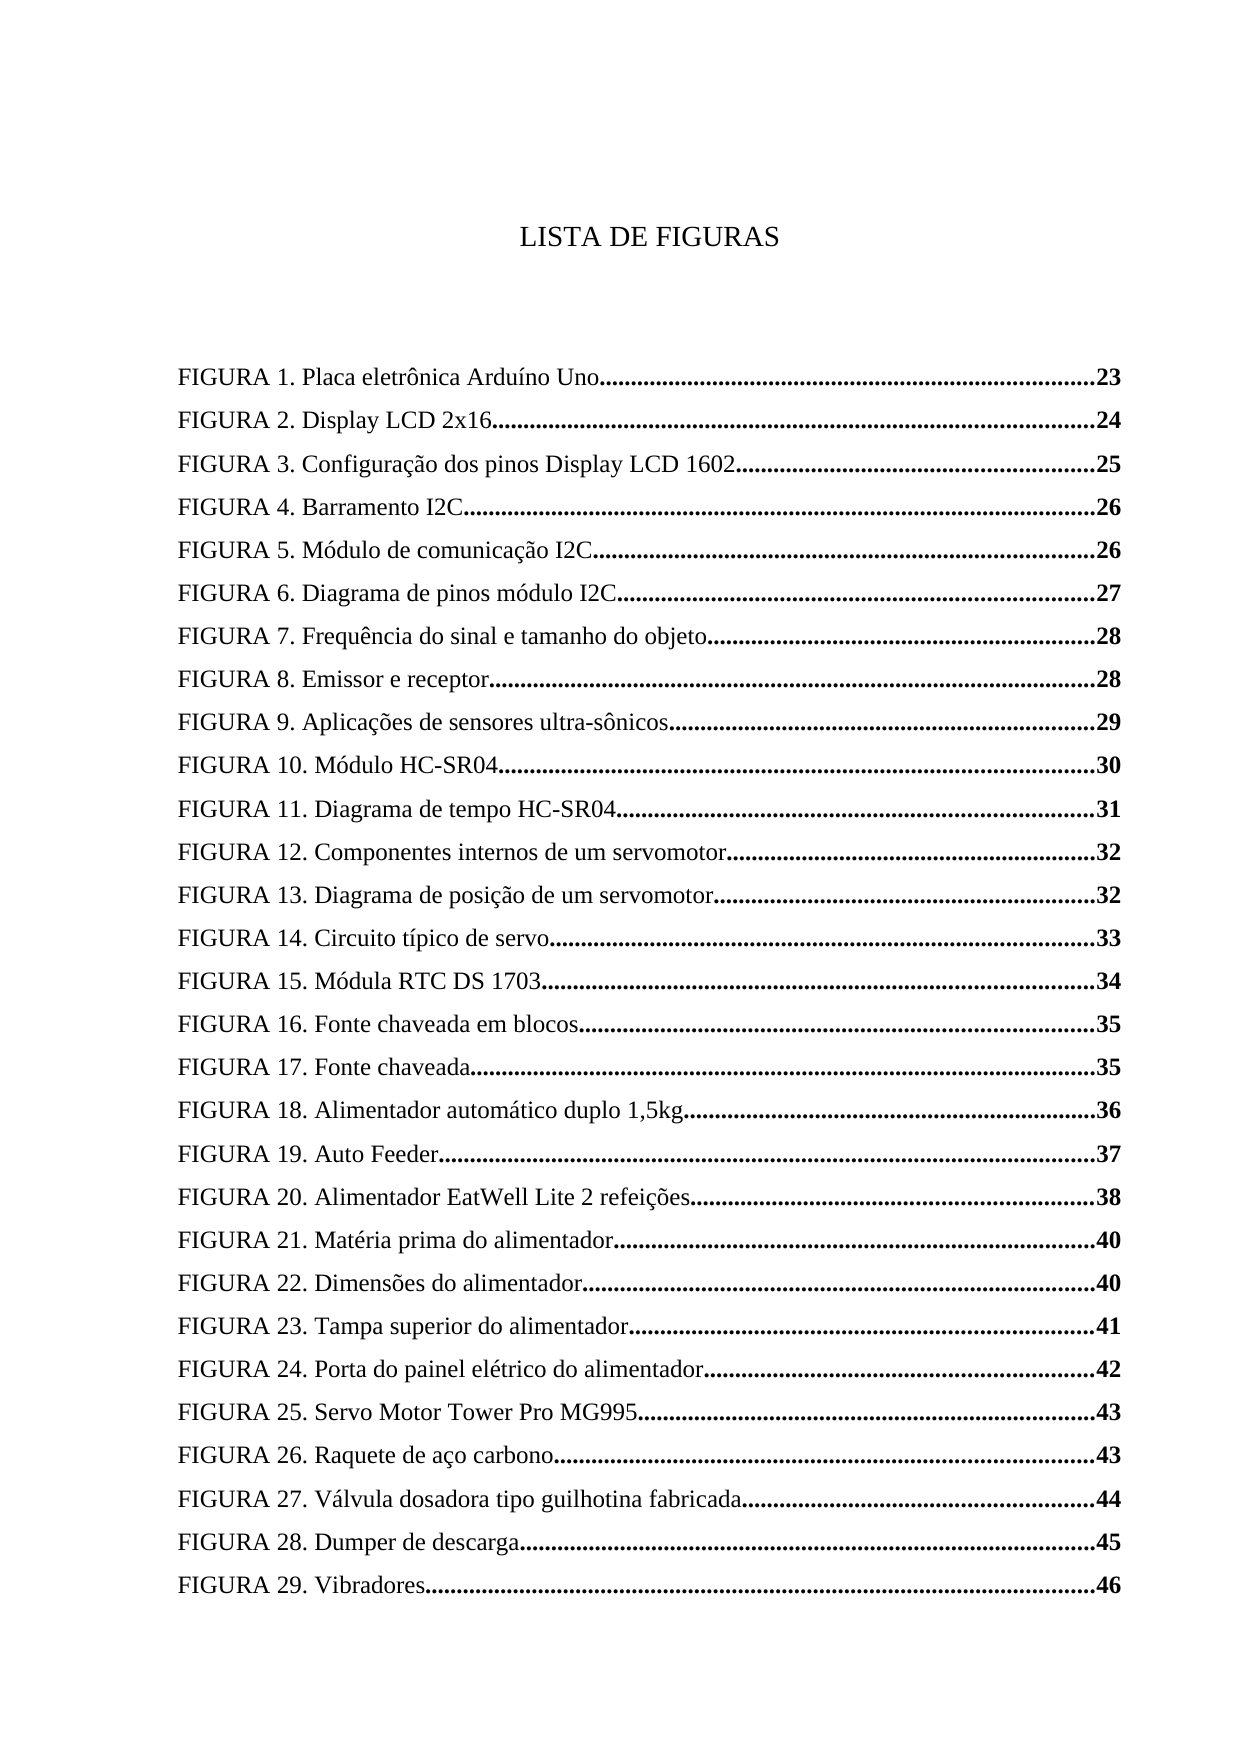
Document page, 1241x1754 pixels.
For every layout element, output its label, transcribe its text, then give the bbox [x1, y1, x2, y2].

text FIGURA 8. Emissor e receptor 28 [177, 664, 1122, 693]
text FIGURA 5. Módulo de comunicação I2C 26 [177, 535, 1122, 564]
text FIGURA 9. Aplicações de sensores ultra-sônicos 29 [177, 707, 1122, 736]
text FIGURA 19. Auto Feeder 37 [177, 1139, 1122, 1167]
text FIGURA 18. Alimentador automático duplo 1,5kg 36 [177, 1096, 1122, 1124]
text FIGURA 17. Fonte chaveada 35 [177, 1052, 1122, 1081]
text FIGURA 6. Diagrama de pinos módulo I2C 27 [177, 578, 1122, 607]
text FIGURA 3. Configuração dos pinos Display LCD 1602 25 [177, 449, 1122, 477]
text FIGURA 26. Raquete de aço carbono 43 [177, 1441, 1122, 1469]
text FIGURA 10. Módulo HC-SR04 30 [177, 751, 1122, 779]
text FIGURA 13. Diagrama de posição de um servomotor 32 [177, 880, 1122, 909]
text LISTA DE FIGURAS [177, 219, 1122, 252]
text FIGURA 2. Display LCD 2x16 24 [177, 406, 1122, 434]
text FIGURA 25. Servo Motor Tower Pro MG995 43 [177, 1397, 1122, 1426]
text FIGURA 4. Barramento I2C 26 [177, 492, 1122, 521]
text FIGURA 7. Frequência do sinal e tamanho do objeto 28 [177, 621, 1122, 650]
text FIGURA 28. Dumper de descarga 45 [177, 1527, 1122, 1556]
text FIGURA 22. Dimensões do alimentador 40 [177, 1268, 1122, 1297]
text FIGURA 15. Módula RTC DS 1703 34 [177, 966, 1122, 995]
text FIGURA 21. Matéria prima do alimentador 40 [177, 1225, 1122, 1254]
text FIGURA 20. Alimentador EatWell Lite 2 refeições 38 [177, 1182, 1122, 1211]
text FIGURA 12. Componentes internos de um servomotor 32 [177, 837, 1122, 866]
text FIGURA 1. Placa eletrônica Arduíno Uno 23 [177, 362, 1122, 391]
text FIGURA 14. Circuito típico de servo 33 [177, 923, 1122, 952]
text FIGURA 24. Porta do painel elétrico do alimentador 42 [177, 1354, 1122, 1383]
text FIGURA 23. Tampa superior do alimentador 41 [177, 1311, 1122, 1340]
text FIGURA 27. Válvula dosadora tipo guilhotina fabricada 44 [177, 1484, 1122, 1512]
text FIGURA 11. Diagrama de tempo HC-SR04 31 [177, 794, 1122, 822]
text FIGURA 29. Vibradores 46 [177, 1570, 1122, 1599]
text FIGURA 16. Fonte chaveada em blocos 35 [177, 1009, 1122, 1038]
